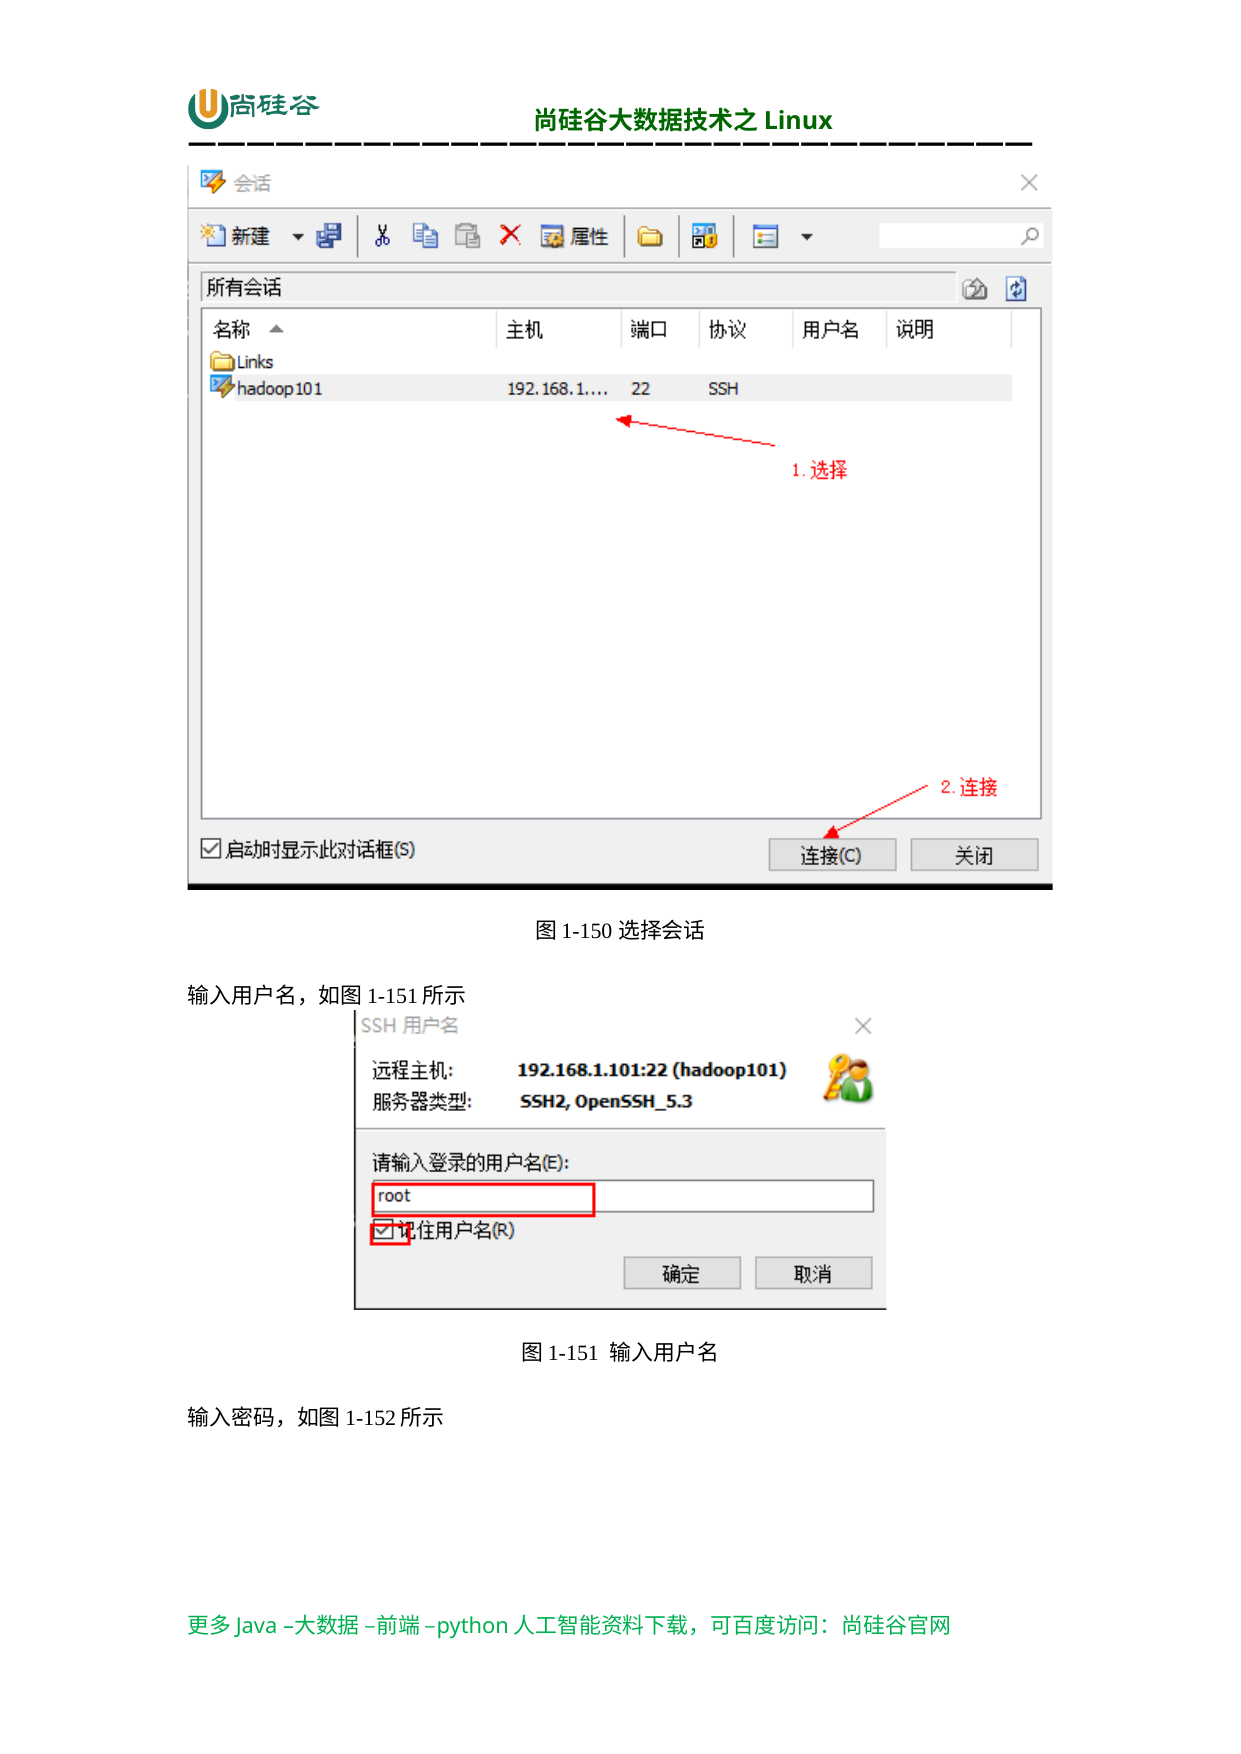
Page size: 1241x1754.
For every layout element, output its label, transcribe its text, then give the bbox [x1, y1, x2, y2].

text 输入用户名，如图1-151所示 [187, 977, 1053, 1010]
picture [187, 165, 1053, 890]
text 输入密码，如图1-152所示 [187, 1400, 1053, 1432]
picture [187, 88, 321, 130]
picture [353, 1010, 887, 1310]
text 图1-151 输入用户名 [187, 1335, 1053, 1367]
text 图1-150 选择会话 [187, 912, 1053, 945]
